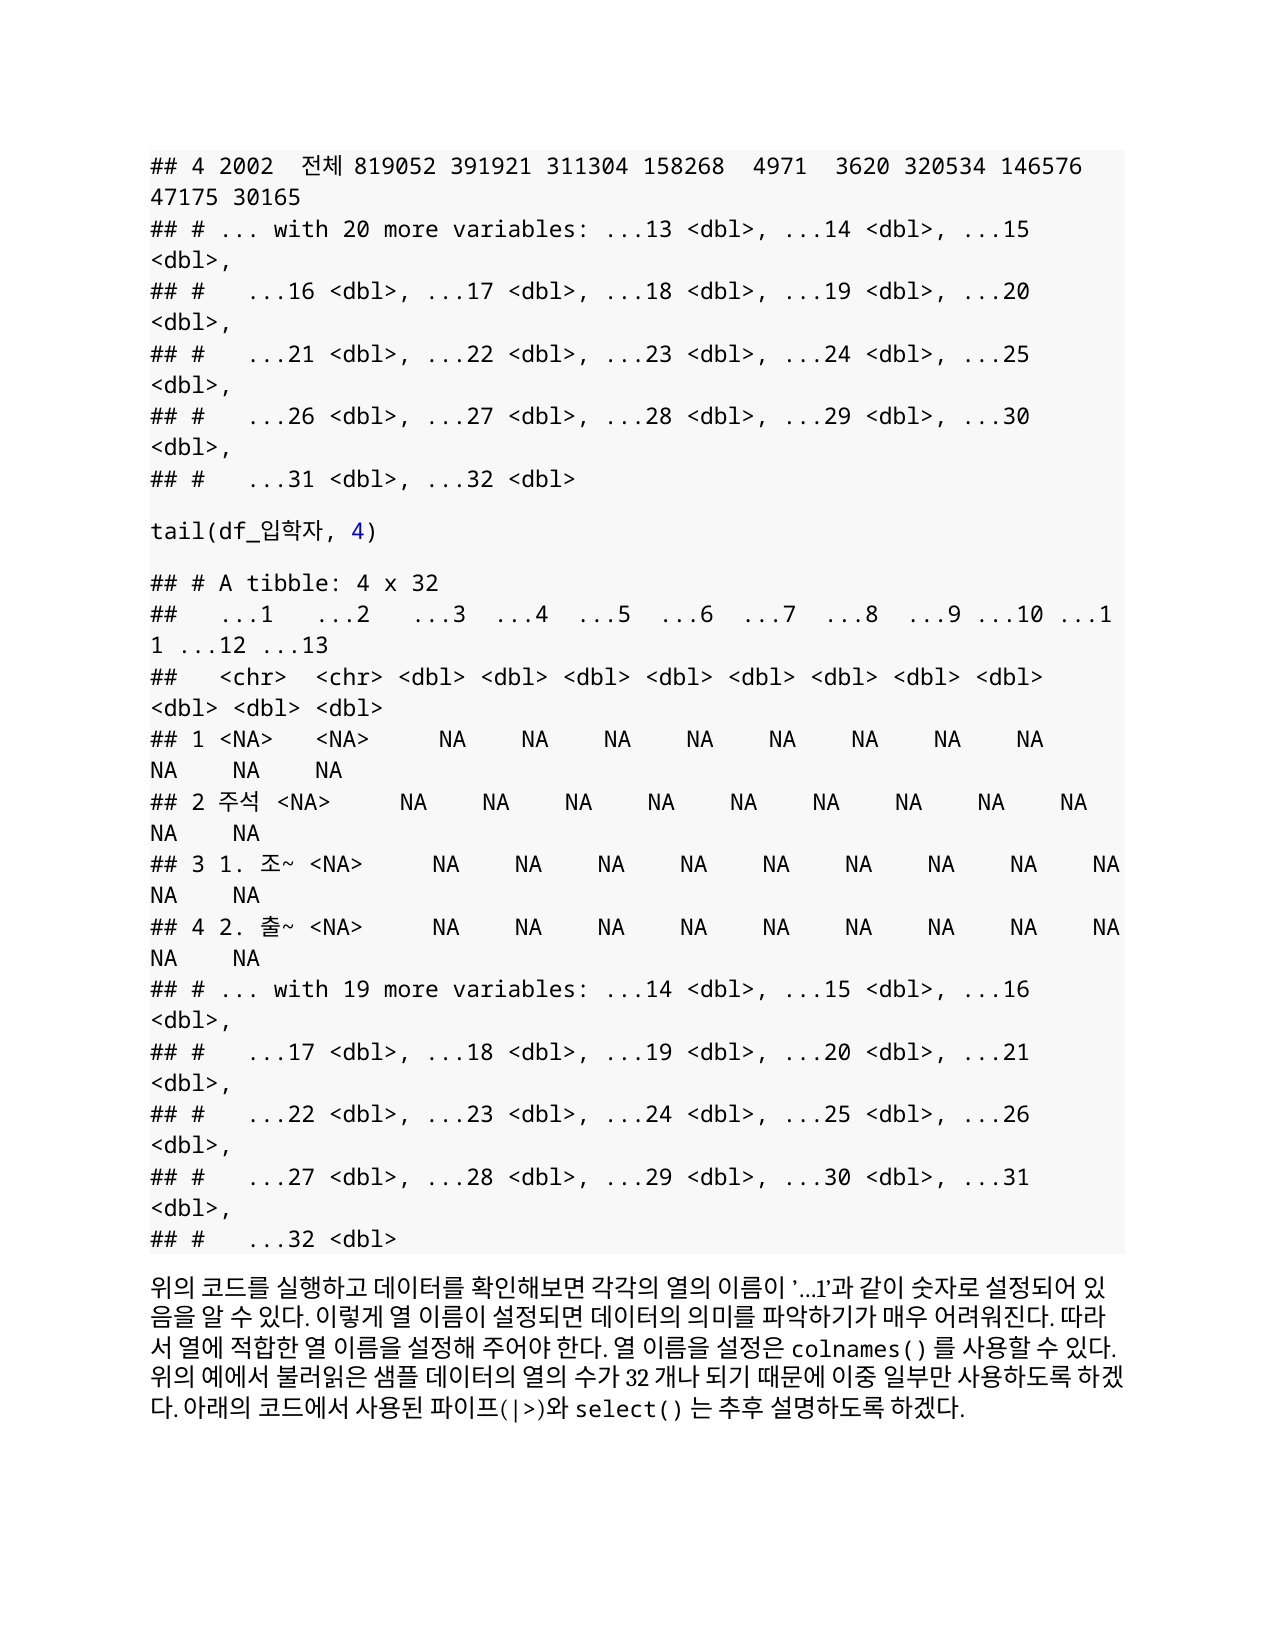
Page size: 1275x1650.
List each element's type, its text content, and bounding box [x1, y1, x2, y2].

text ## # A tibble: 4 x 32 ## ...1 ...2 ...3 ...4 ...5 ...6 ...7 ...8 ...9 ...10 ...11 ...12 ...13 ## <chr> <chr> <dbl> <dbl> <dbl> <dbl> <dbl> <dbl> <dbl> <dbl> <dbl> <dbl> <dbl> ## 1 <NA> <NA> NA NA NA NA NA NA NA NA NA NA NA ## 2 주석 <NA> NA NA NA NA NA NA NA NA NA NA NA ## 3 1. 조~ <NA> NA NA NA NA NA NA NA NA NA NA NA ## 4 2. 출~ <NA> NA NA NA NA NA NA NA NA NA NA NA ## # ... with 19 more variables: ...14 <dbl>, ...15 <dbl>, ...16 <dbl>, ## # ...17 <dbl>, ...18 <dbl>, ...19 <dbl>, ...20 <dbl>, ...21 <dbl>, ## # ...22 <dbl>, ...23 <dbl>, ...24 <dbl>, ...25 <dbl>, ...26 <dbl>, ## # ...27 <dbl>, ...28 <dbl>, ...29 <dbl>, ...30 <dbl>, ...31 <dbl>, ## # ...32 <dbl> [150, 567, 1125, 1254]
text 위의 코드를 실행하고 데이터를 확인해보면 각각의 열의 이름이 ’…1’과 같이 숫자로 설정되어 있음을 알 수 있다. 이렇게 열 이름이 설정되면 데이터의 의미를 파악하기가 매우 어려워진다. 따라서 열에 적합한 열 이름을 설정해 주어야 한다. 열 이름을 설정은 colnames() 를 사용할 수 있다. 위의 예에서 불러읽은 샘플 데이터의 열의 수가 32개나 되기 때문에 이중 일부만 사용하도록 하겠다. 아래의 코드에서 사용된 파이프(|>)와 select() 는 추후 설명하도록 하겠다. [150, 1275, 1125, 1424]
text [150, 150, 1125, 494]
text tail(df_입학자, 4) [150, 514, 1125, 546]
